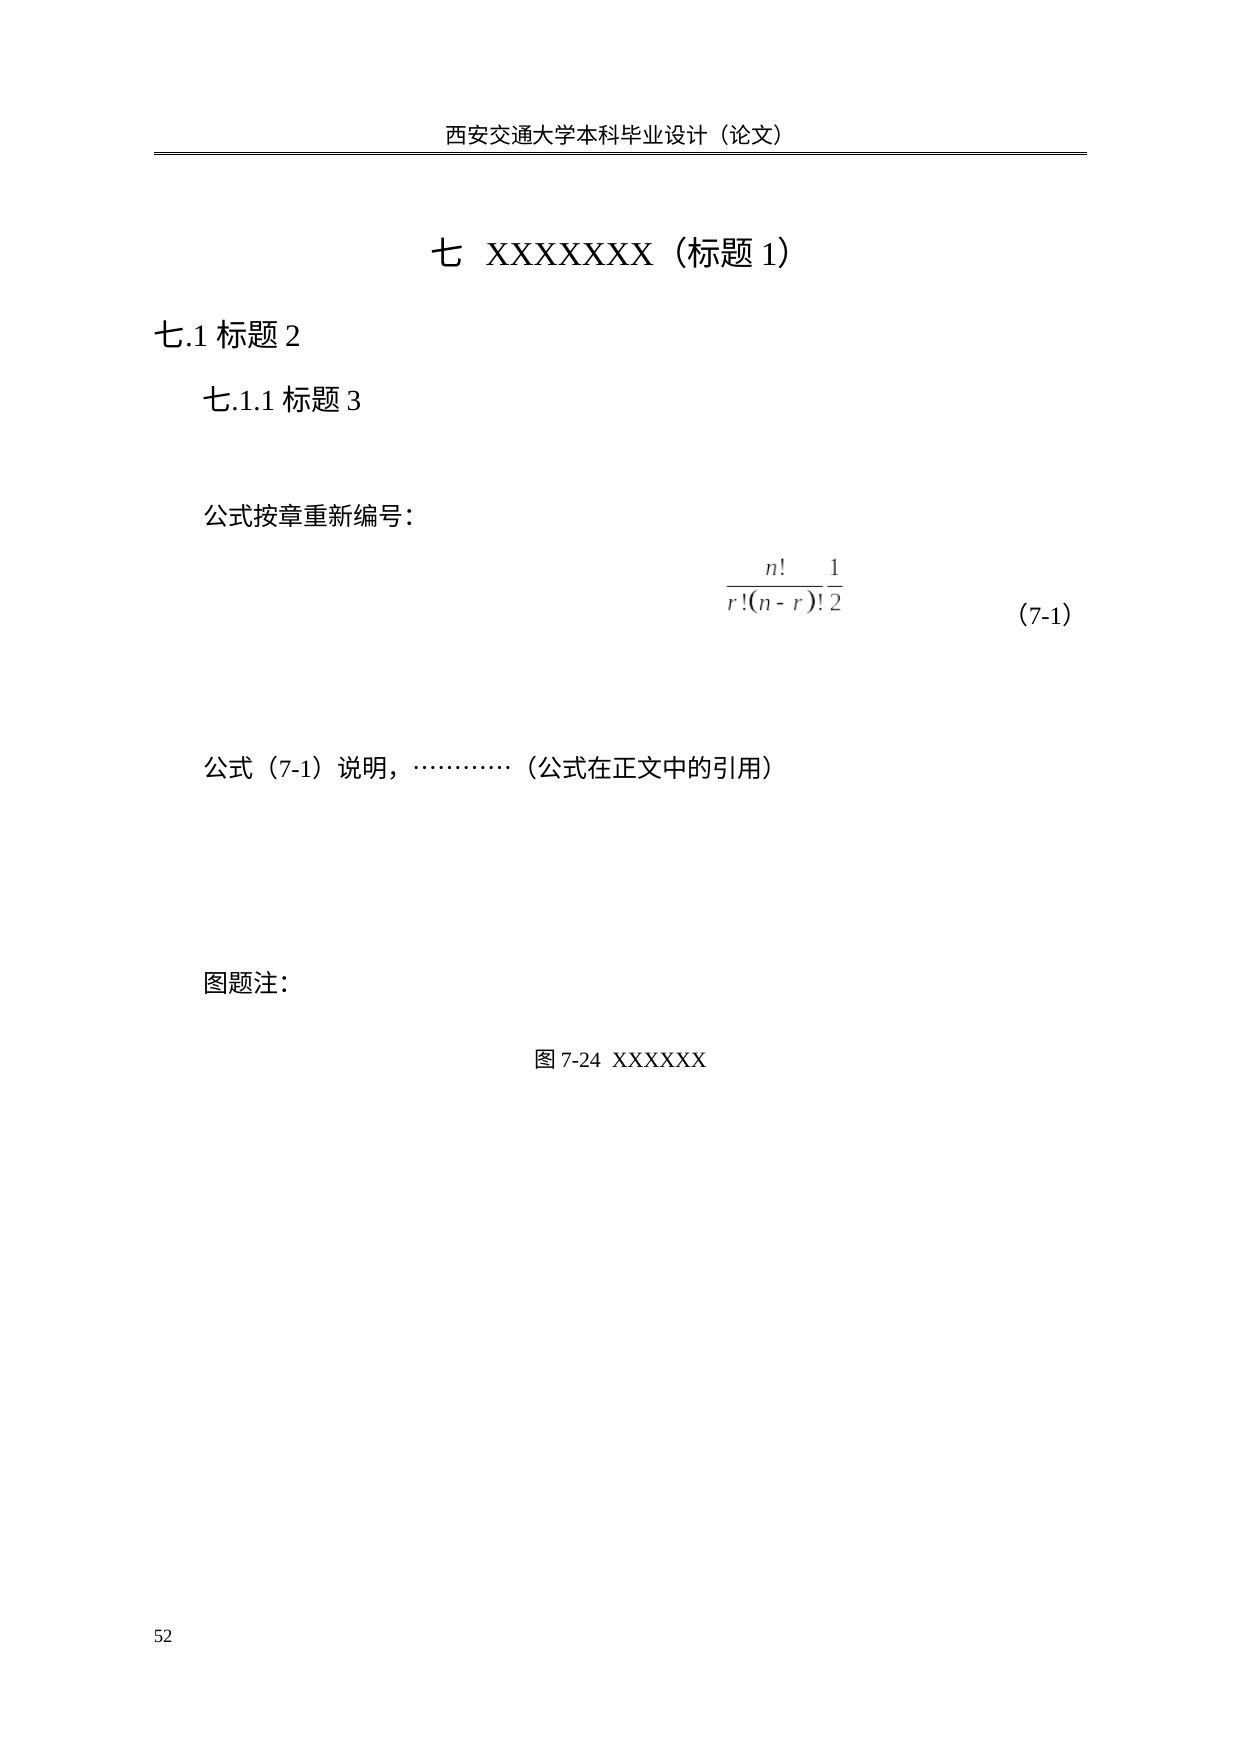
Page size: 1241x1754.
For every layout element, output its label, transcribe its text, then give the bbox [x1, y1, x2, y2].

text 图题注： [153, 964, 1087, 1000]
text （7-1） [153, 552, 1087, 632]
text 公式按章重新编号： [153, 496, 1087, 533]
subtitle 标题3 [202, 377, 1087, 419]
subtitle 标题2 [153, 310, 1087, 355]
text 公式（7-1）说明，…………（公式在正文中的引用） [153, 748, 1087, 784]
subtitle XXXXXXX（标题1） [153, 227, 1087, 275]
